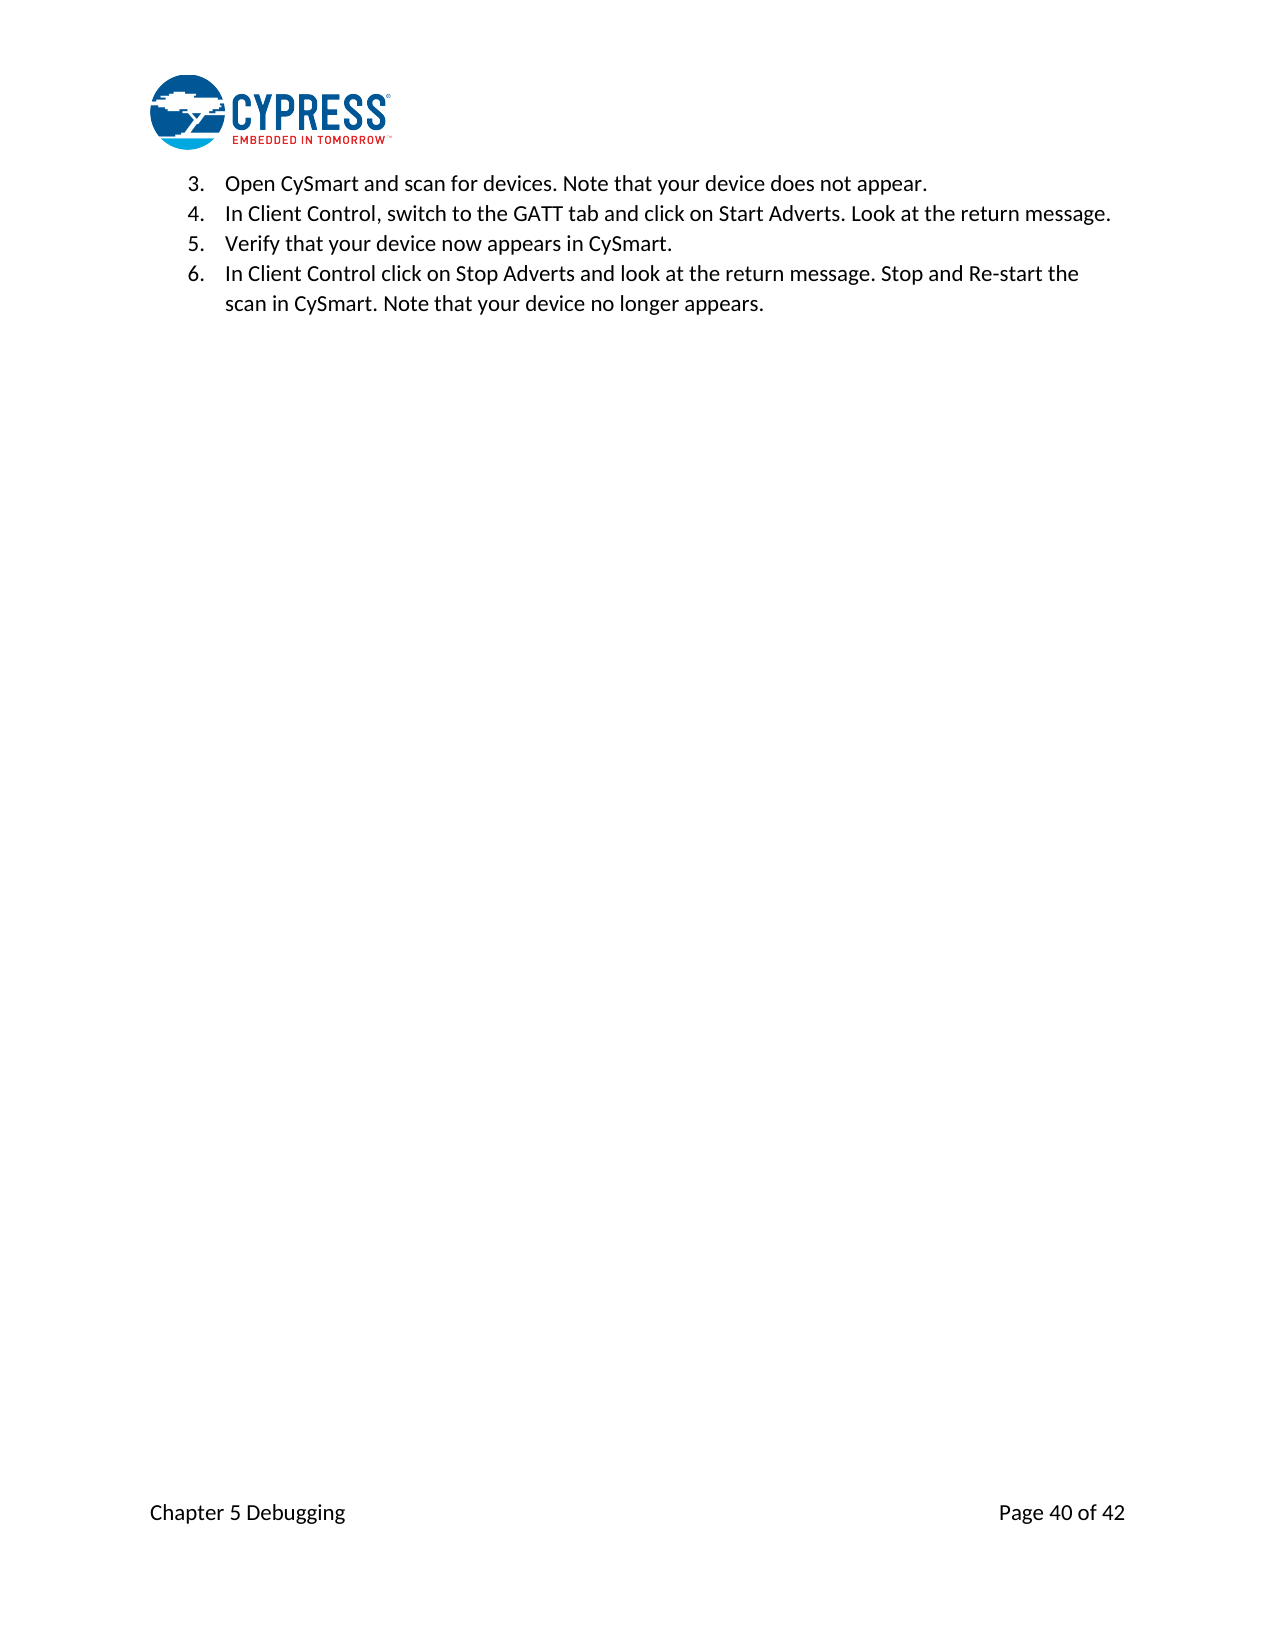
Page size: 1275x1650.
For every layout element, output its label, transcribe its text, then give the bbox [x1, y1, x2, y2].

list In Client Control click on Stop Adverts and look at the return message. Stop and Re-start the scan in CySmart. Note that your device no longer appears. [187, 259, 1125, 318]
list Verify that your device now appears in CySmart. [187, 229, 1125, 257]
picture [150, 75, 392, 150]
list In Client Control, switch to the GATT tab and click on Start Adverts. Look at the return message. [187, 199, 1125, 227]
list Open CySmart and scan for devices. Note that your device does not appear. [187, 169, 1125, 197]
